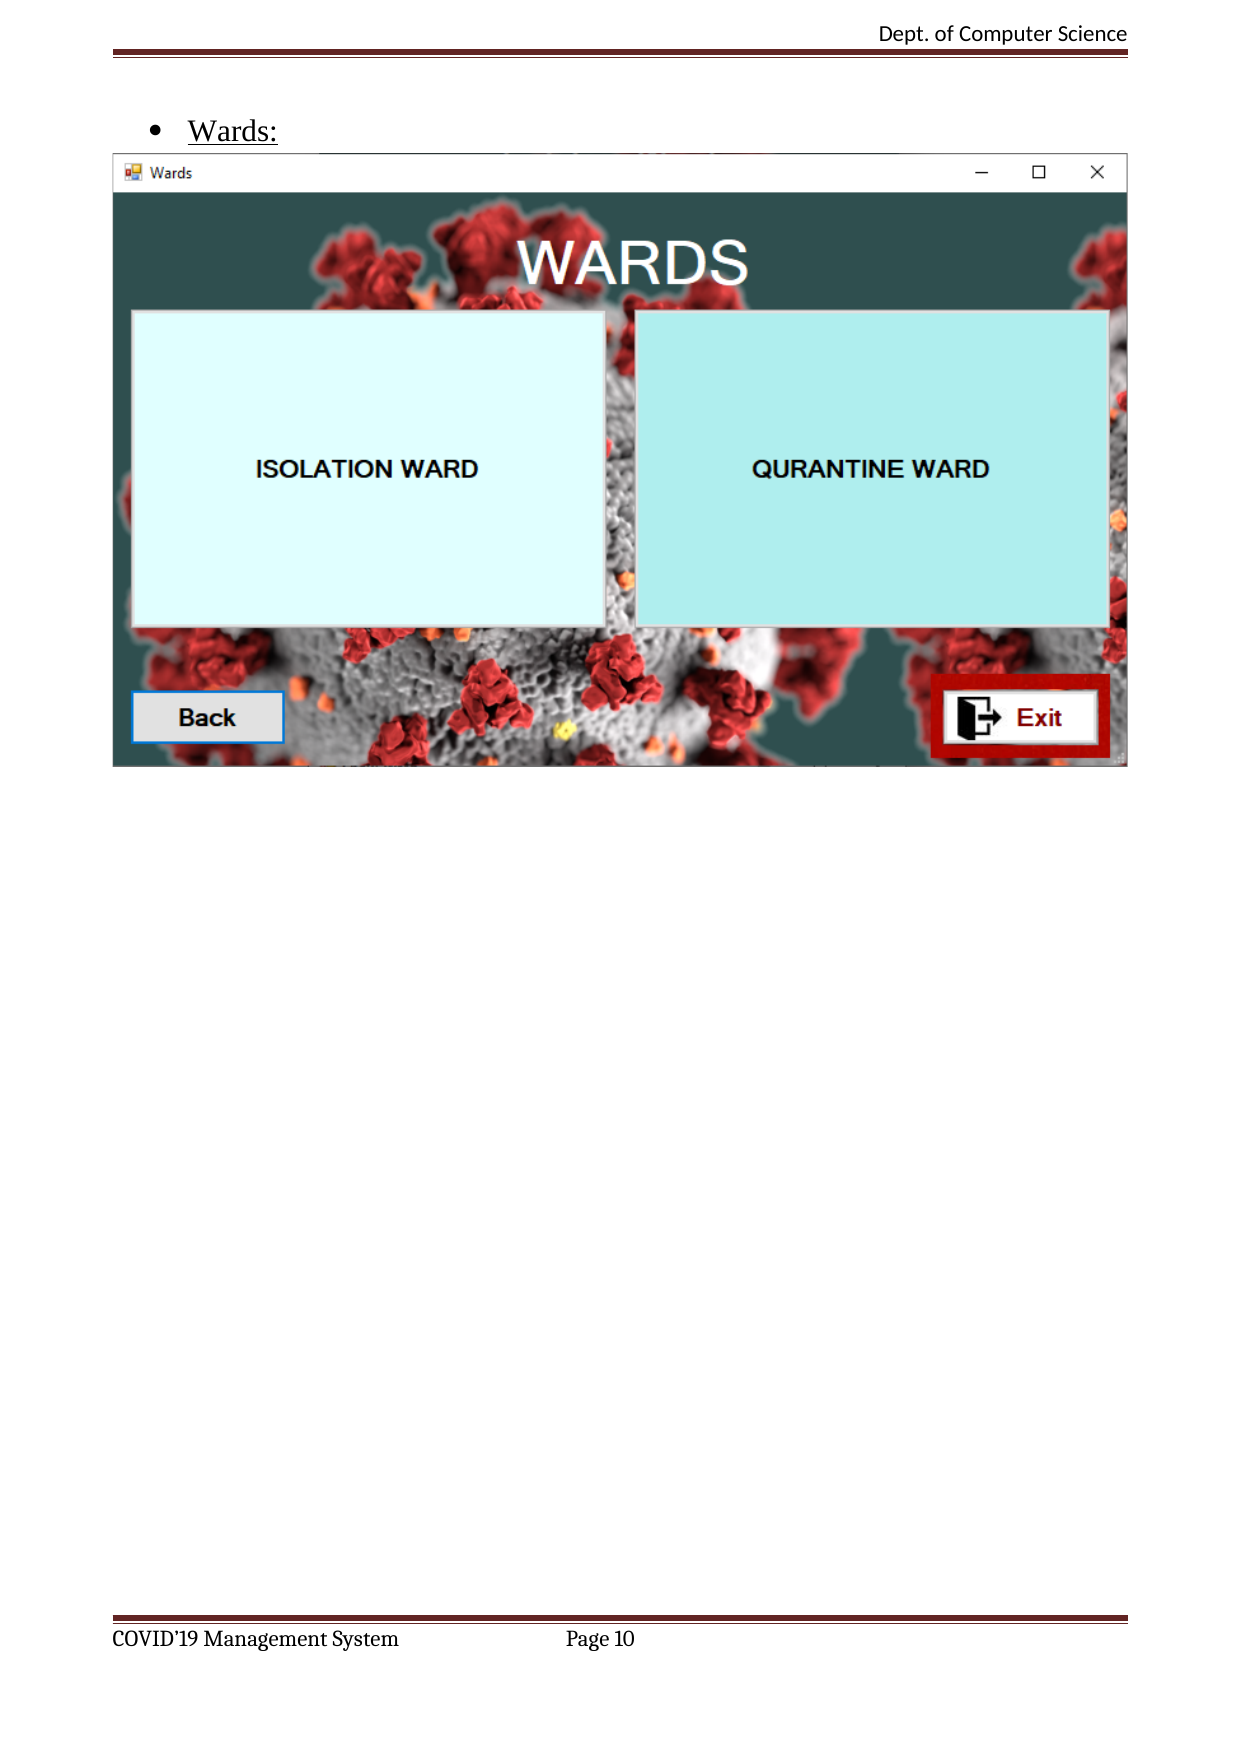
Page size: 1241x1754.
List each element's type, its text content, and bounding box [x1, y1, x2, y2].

picture [112, 153, 1128, 767]
list Wards: [150, 112, 1128, 148]
